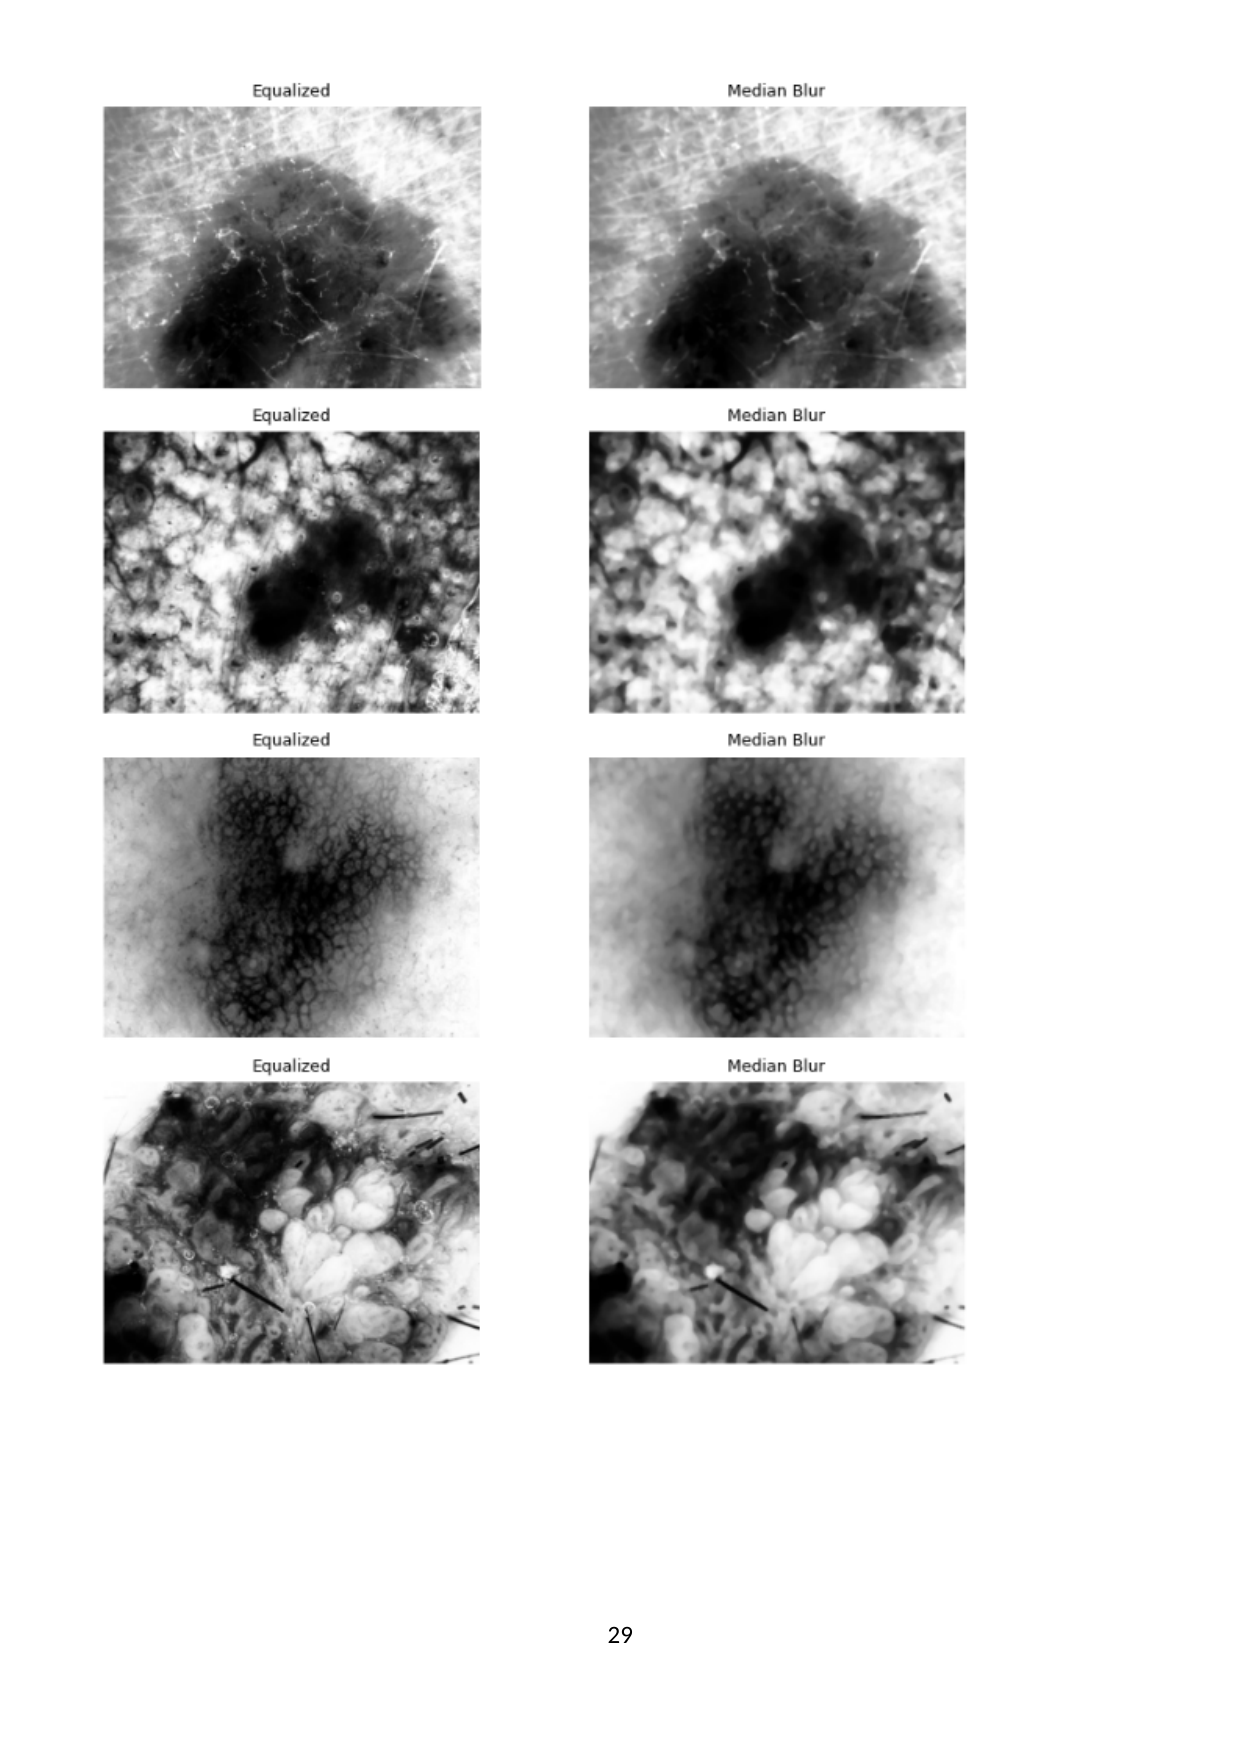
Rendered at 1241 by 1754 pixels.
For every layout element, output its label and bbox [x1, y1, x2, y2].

picture [75, 75, 996, 1382]
